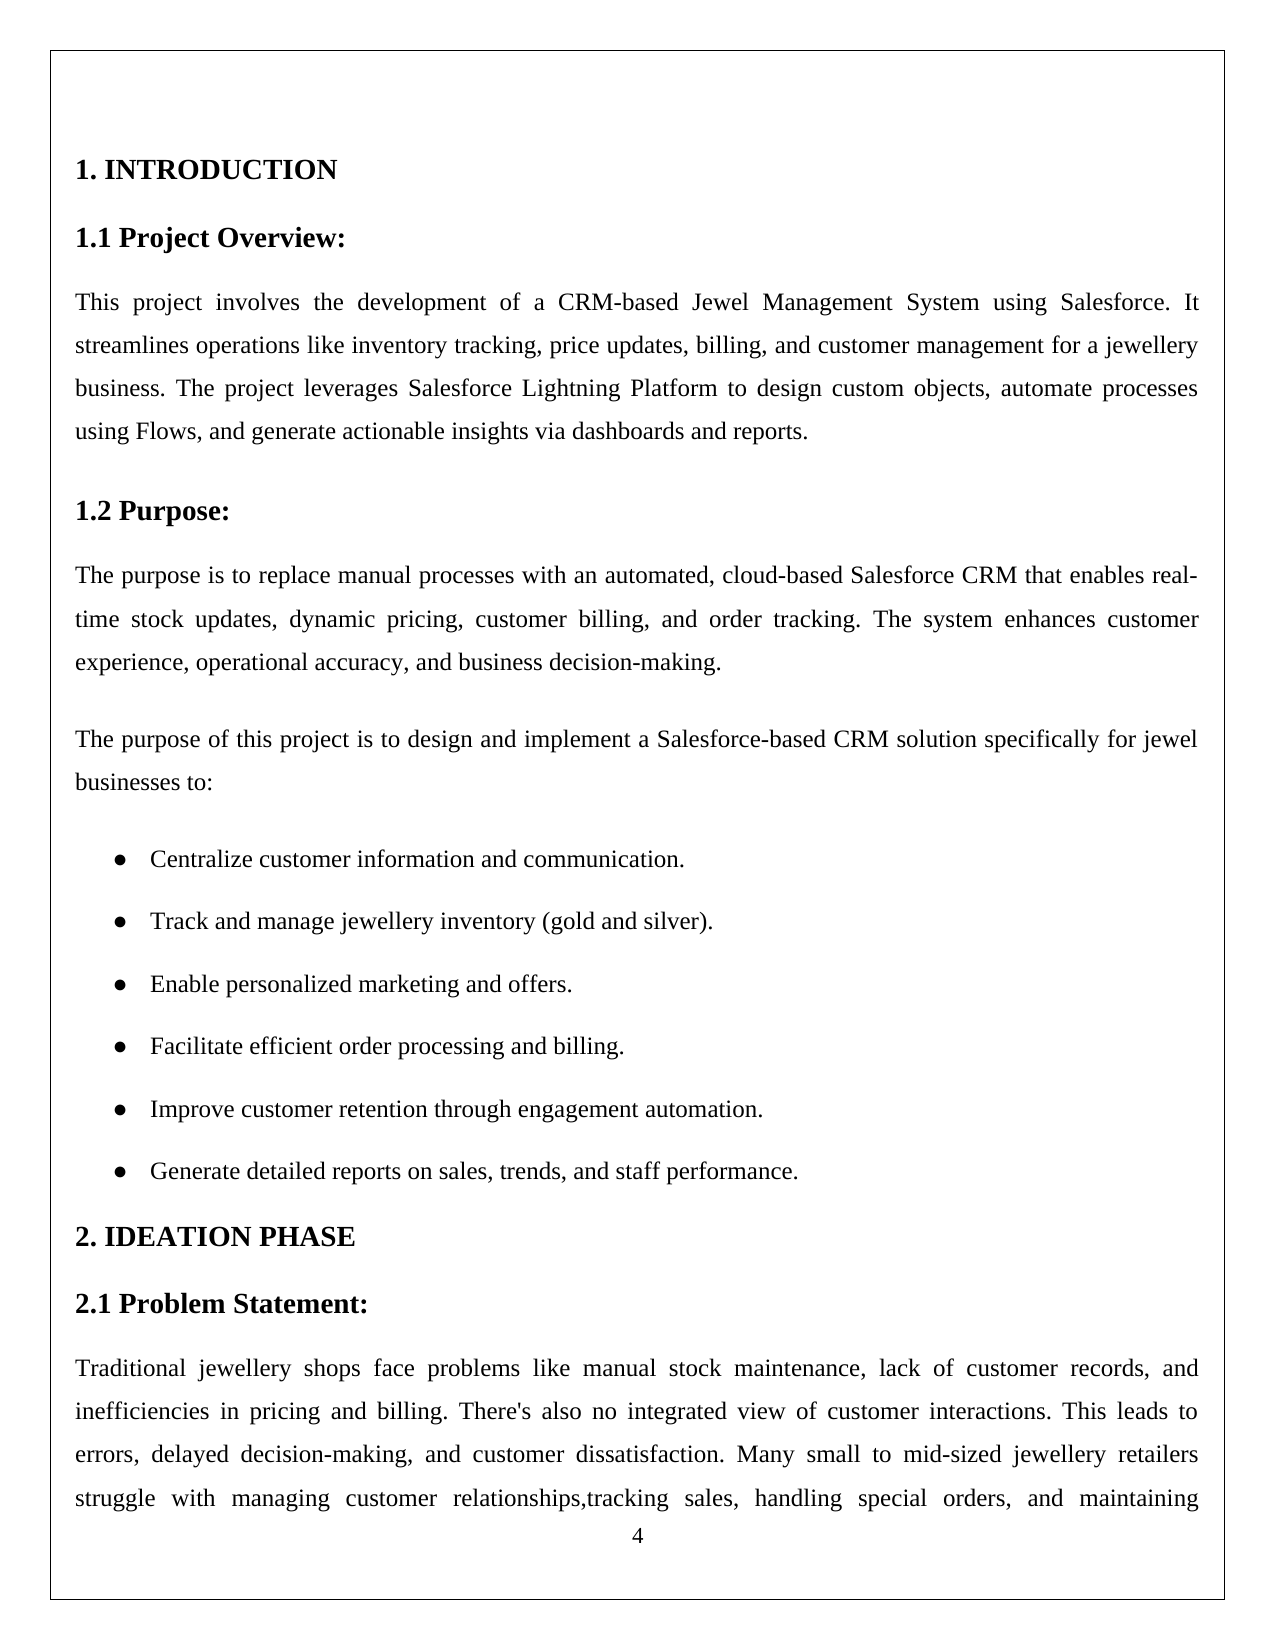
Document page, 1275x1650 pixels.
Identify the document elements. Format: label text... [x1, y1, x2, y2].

text This project involves the development of a CRM-based Jewel Management System using Salesforce. It streamlines operations like inventory tracking, price updates, billing, and customer management for a jewellery business. The project leverages Salesforce Lightning Platform to design custom objects, automate processes using Flows, and generate actionable insights via dashboards and reports. [75, 287, 1200, 445]
text 1.2 Purpose: [75, 493, 1200, 527]
text 1.1 Project Overview: [75, 220, 1200, 253]
text 2.1 Problem Statement: [75, 1286, 1200, 1319]
text 2. IDEATION PHASE [75, 1219, 1200, 1252]
text The purpose is to replace manual processes with an automated, cloud-based Salesforce CRM that enables real-time stock updates, dynamic pricing, customer billing, and order tracking. The system enhances customer experience, operational accuracy, and business decision-making. [75, 561, 1200, 676]
list Improve customer retention through engagement automation. [112, 1094, 1200, 1122]
list Enable personalized marketing and offers. [112, 969, 1200, 997]
list Facilitate efficient order processing and billing. [112, 1031, 1200, 1060]
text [75, 1353, 1200, 1511]
list Track and manage jewellery inventory (gold and silver). [112, 906, 1200, 935]
text The purpose of this project is to design and implement a Salesforce-based CRM solution specifically for jewel businesses to: [75, 724, 1200, 796]
list Centralize customer information and communication. [112, 844, 1200, 872]
list Generate detailed reports on sales, trends, and staff performance. [112, 1156, 1200, 1185]
text 1. INTRODUCTION [75, 152, 1200, 186]
